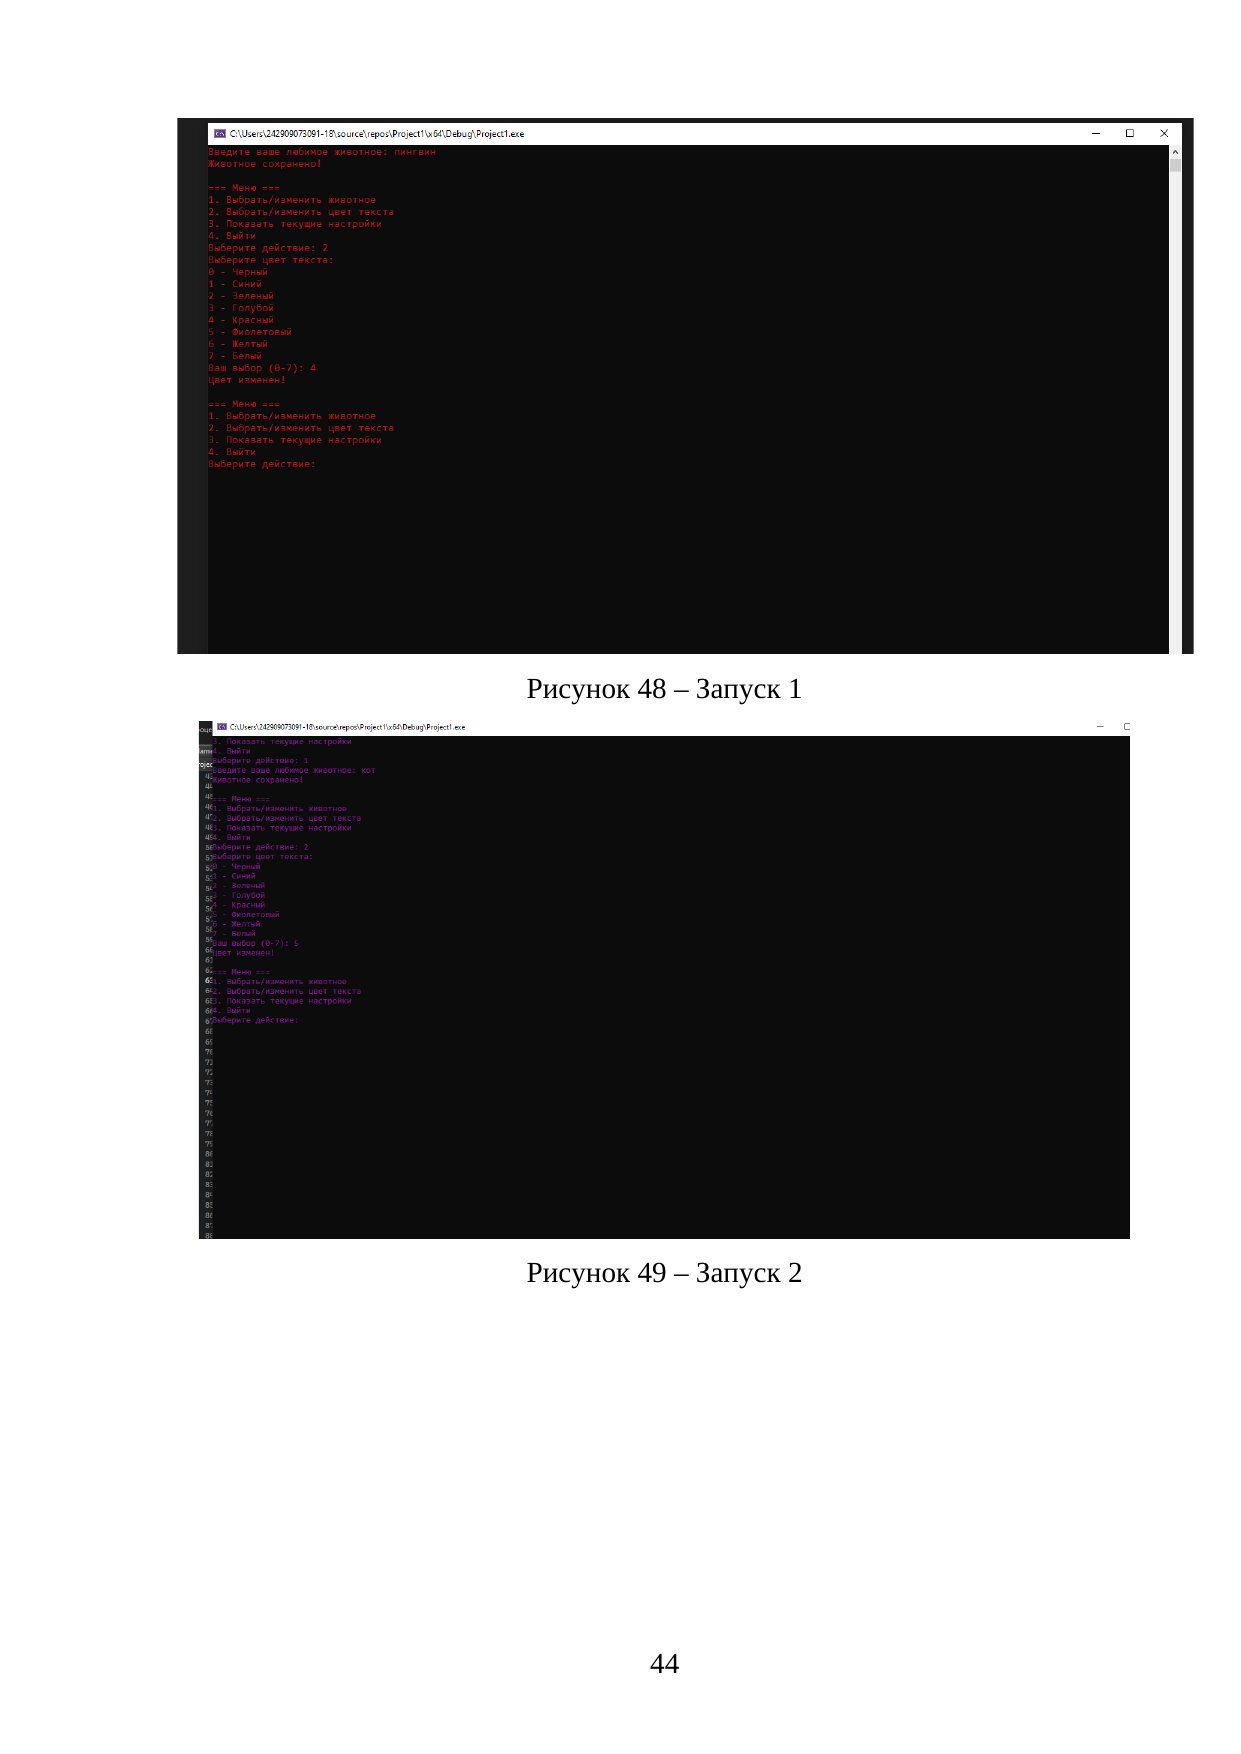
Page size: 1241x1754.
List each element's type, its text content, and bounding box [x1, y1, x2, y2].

text Рисунок 49 – Запуск 2 [177, 1255, 1152, 1289]
picture [177, 118, 1194, 654]
picture [198, 721, 1130, 1239]
text Рисунок 48 – Запуск 1 [177, 671, 1152, 704]
